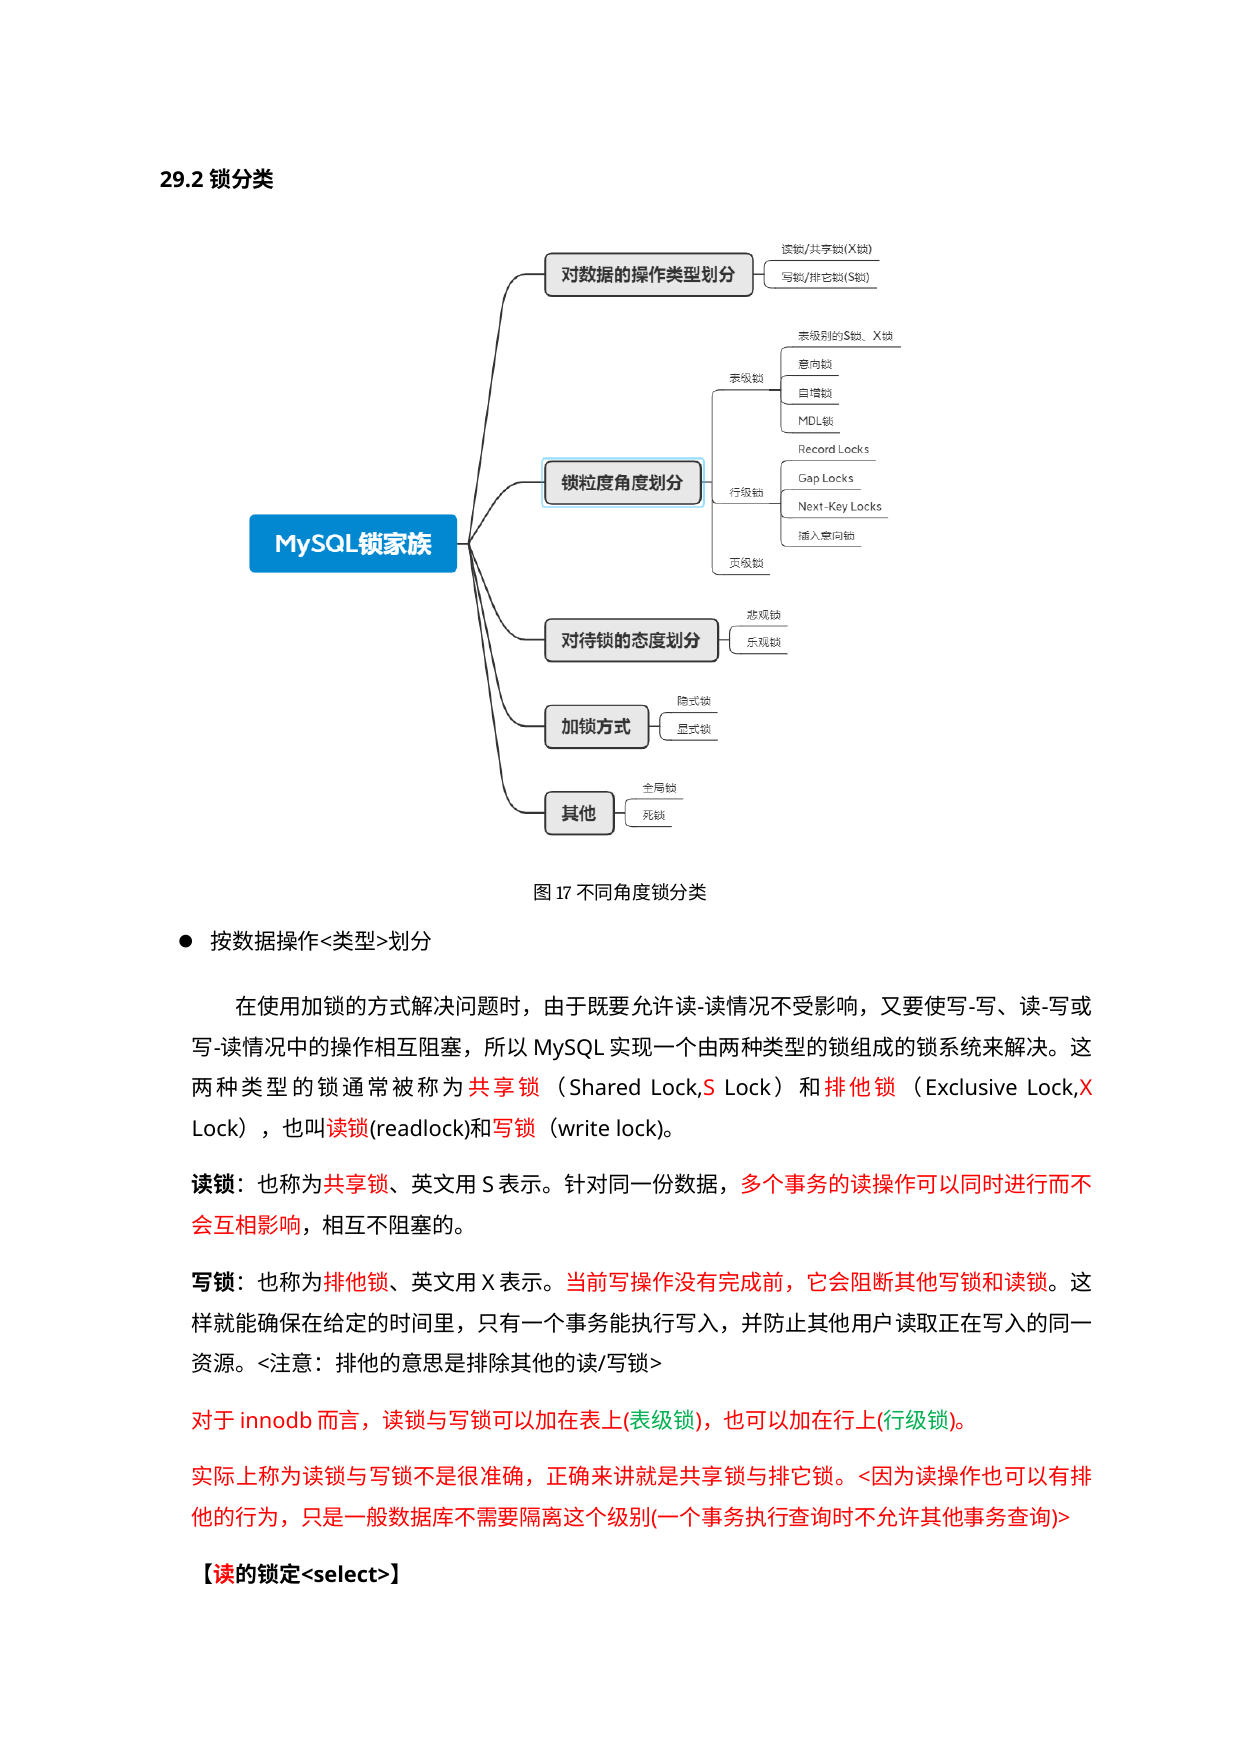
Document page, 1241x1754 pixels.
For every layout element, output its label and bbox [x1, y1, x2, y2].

picture [231, 218, 1010, 844]
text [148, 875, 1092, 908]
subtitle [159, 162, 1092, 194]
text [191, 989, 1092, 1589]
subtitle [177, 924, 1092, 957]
